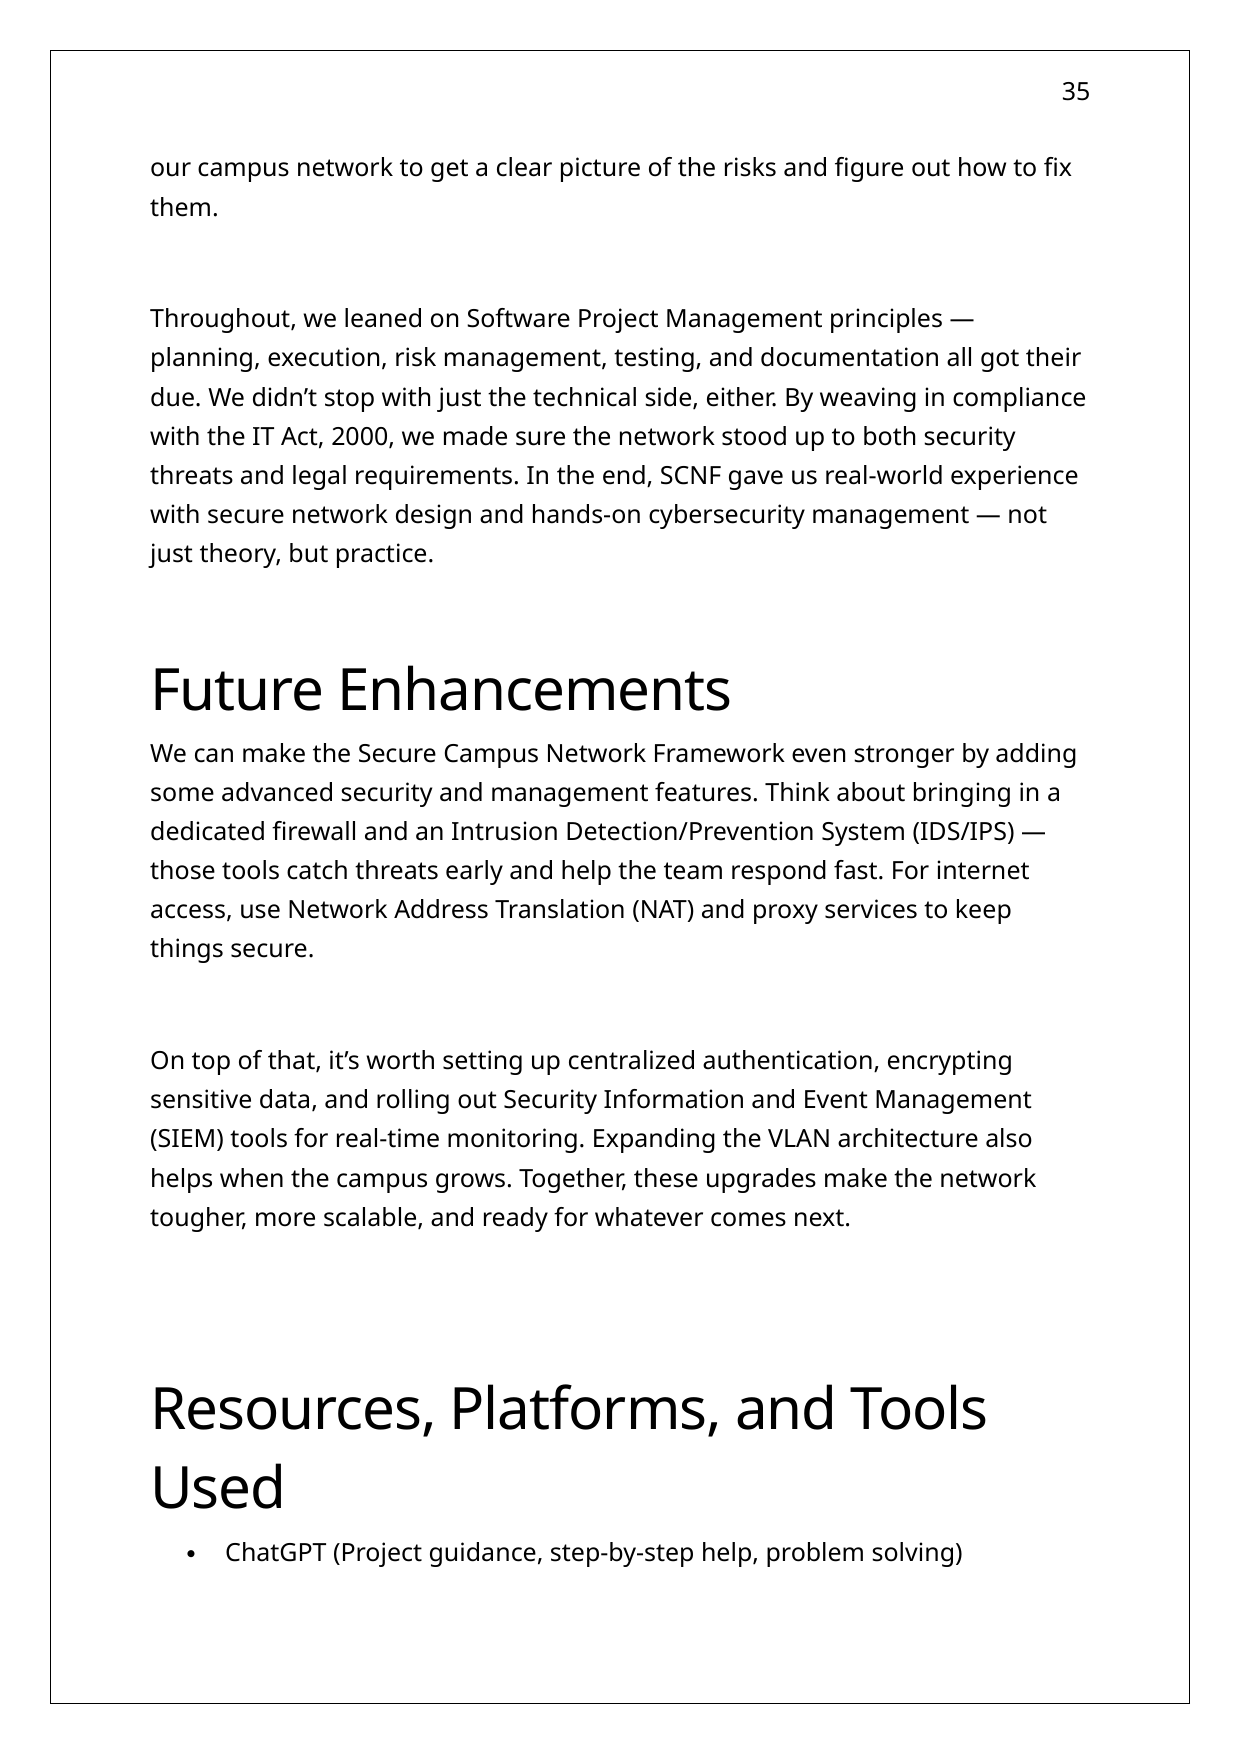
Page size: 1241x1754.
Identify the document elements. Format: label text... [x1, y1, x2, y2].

title Future Enhancements [150, 647, 1090, 727]
text We can make the Secure Campus Network Framework even stronger by adding some advanced security and management features. Think about bringing in a dedicated firewall and an Intrusion Detection/Prevention System (IDS/IPS) — those tools catch threats early and help the team respond fast. For internet access, use Network Address Translation (NAT) and proxy services to keep things secure. [150, 735, 1090, 965]
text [150, 150, 1090, 223]
list ChatGPT (Project guidance, step-by-step help, problem solving) [187, 1534, 1090, 1568]
text Throughout, we leaned on Software Project Management principles — planning, execution, risk management, testing, and documentation all got their due. We didn’t stop with just the technical side, either. By weaving in compliance with the IT Act, 2000, we made sure the network stood up to both security threats and legal requirements. In the end, SCNF gave us real-world experience with secure network design and hands-on cybersecurity management — not just theory, but practice. [150, 301, 1090, 570]
text On top of that, it’s worth setting up centralized authentication, encrypting sensitive data, and rolling out Security Information and Event Management (SIEM) tools for real-time monitoring. Expanding the VLAN architecture also helps when the campus grows. Together, these upgrades make the network tougher, more scalable, and ready for whatever comes next. [150, 1043, 1090, 1233]
title Resources, Platforms, and Tools Used [150, 1367, 1090, 1526]
